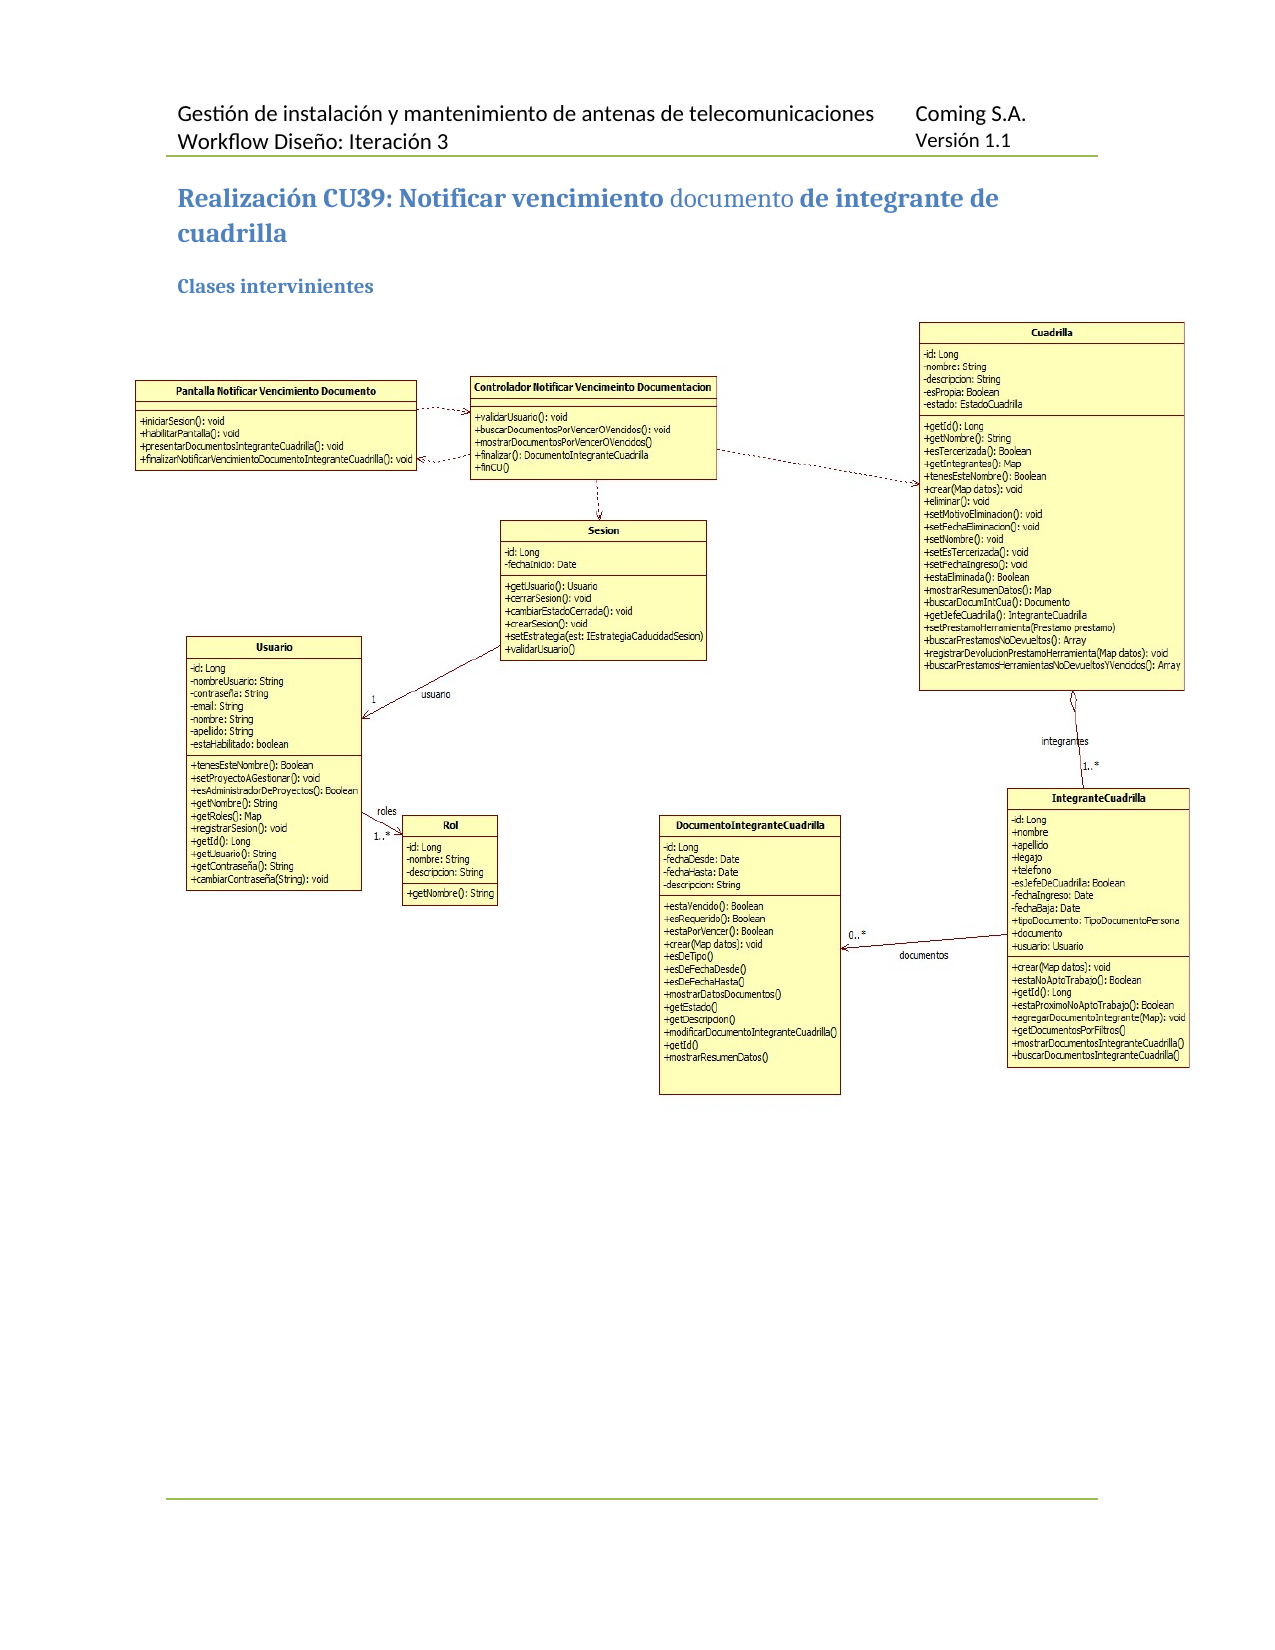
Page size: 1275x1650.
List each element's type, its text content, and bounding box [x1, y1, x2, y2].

subtitle Clases intervinientes [177, 275, 1098, 299]
subtitle Realización CU39: Notificar vencimiento documento de integrante de cuadrilla [177, 183, 1098, 249]
picture [118, 302, 1206, 1114]
